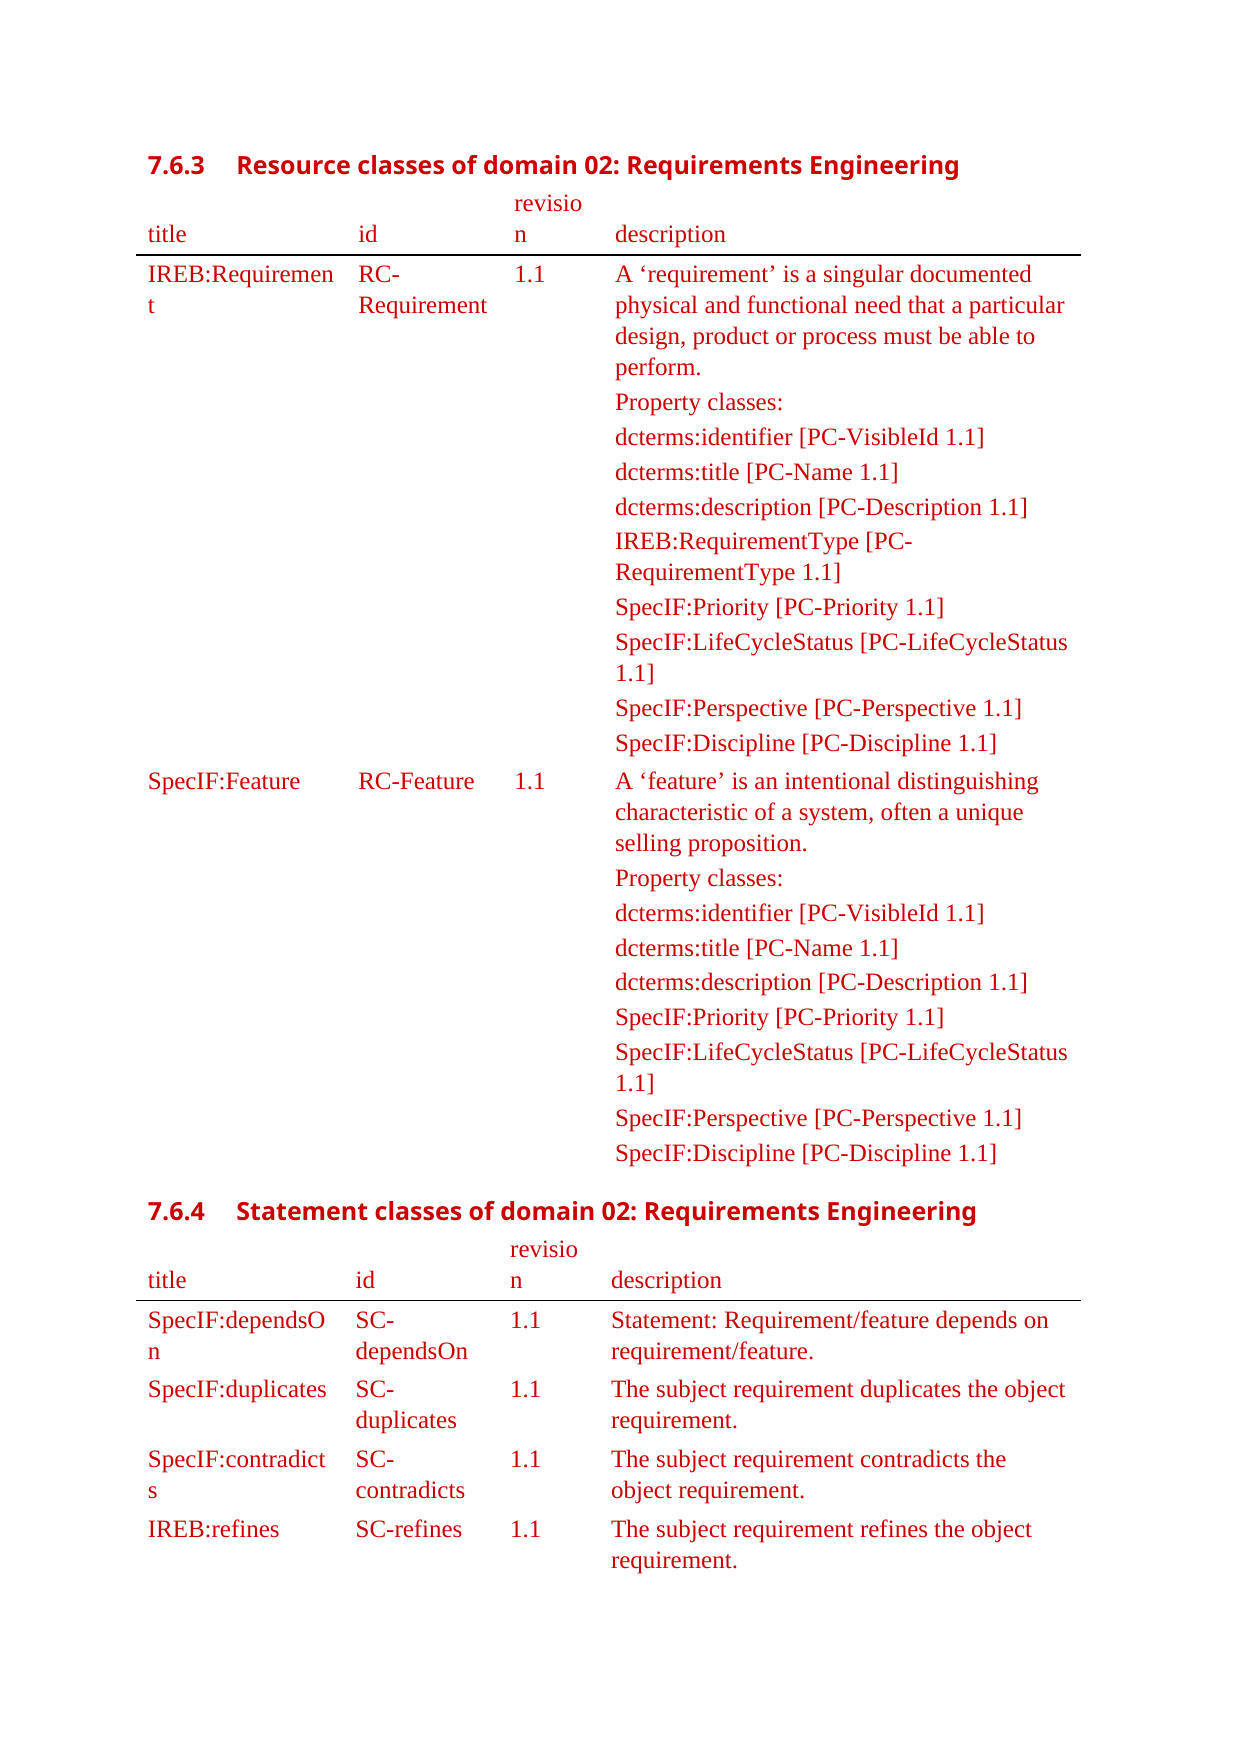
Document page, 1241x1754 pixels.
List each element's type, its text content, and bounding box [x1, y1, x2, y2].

table_cell IREB:Requirement [136, 256, 347, 762]
table_cell 1.1 [499, 1301, 599, 1371]
table_cell 1.1 [499, 1371, 599, 1440]
table_cell SpecIF:duplicates [136, 1371, 344, 1440]
table_cell 1.1 [503, 256, 603, 762]
table_header revision [503, 184, 603, 254]
table_cell A ‘requirement’ is a singular documented physical and functional need that a particular design, product or process must be able to perform. Property classes: dcterms:identifier [PC-VisibleId 1.1] dcterms:title [PC-Name 1.1] dcterms:description [PC-Description 1.1] IREB:RequirementType [PC-RequirementType 1.1] SpecIF:Priority [PC-Priority 1.1] SpecIF:LifeCycleStatus [PC-LifeCycleStatus 1.1] SpecIF:Perspective [PC-Perspective 1.1] SpecIF:Discipline [PC-Discipline 1.1] [604, 256, 1081, 762]
subtitle Resource classes of domain 02: Requirements Engineering [148, 148, 1093, 182]
table_cell The subject requirement duplicates the object requirement. [600, 1371, 1081, 1440]
table_header id [344, 1230, 499, 1299]
table_cell 1.1 [503, 763, 603, 1172]
table_cell RC-Requirement [347, 256, 503, 762]
table_header description [600, 1230, 1081, 1299]
table_header description [604, 184, 1081, 254]
table_cell IREB:refines [136, 1510, 344, 1579]
table_cell SC-dependsOn [344, 1301, 499, 1371]
table_cell The subject requirement contradicts the object requirement. [600, 1440, 1081, 1510]
table_header title [136, 184, 347, 254]
table_cell 1.1 [499, 1510, 599, 1579]
table_cell The subject requirement refines the object requirement. [600, 1510, 1081, 1579]
table_header title [136, 1230, 344, 1299]
table_cell SpecIF:Feature [136, 763, 347, 1172]
table_cell SC-refines [344, 1510, 499, 1579]
table_header revision [499, 1230, 599, 1299]
table_cell RC-Feature [347, 763, 503, 1172]
subtitle Statement classes of domain 02: Requirements Engineering [148, 1193, 1093, 1227]
table_cell SC-contradicts [344, 1440, 499, 1510]
table_cell Statement: Requirement/feature depends on requirement/feature. [600, 1301, 1081, 1371]
table_cell 1.1 [499, 1440, 599, 1510]
table_cell SC-duplicates [344, 1371, 499, 1440]
table_cell SpecIF:dependsOn [136, 1301, 344, 1371]
table_cell A ‘feature’ is an intentional distinguishing characteristic of a system, often a unique selling proposition. Property classes: dcterms:identifier [PC-VisibleId 1.1] dcterms:title [PC-Name 1.1] dcterms:description [PC-Description 1.1] SpecIF:Priority [PC-Priority 1.1] SpecIF:LifeCycleStatus [PC-LifeCycleStatus 1.1] SpecIF:Perspective [PC-Perspective 1.1] SpecIF:Discipline [PC-Discipline 1.1] [604, 763, 1081, 1172]
table_cell SpecIF:contradicts [136, 1440, 344, 1510]
table_header id [347, 184, 503, 254]
